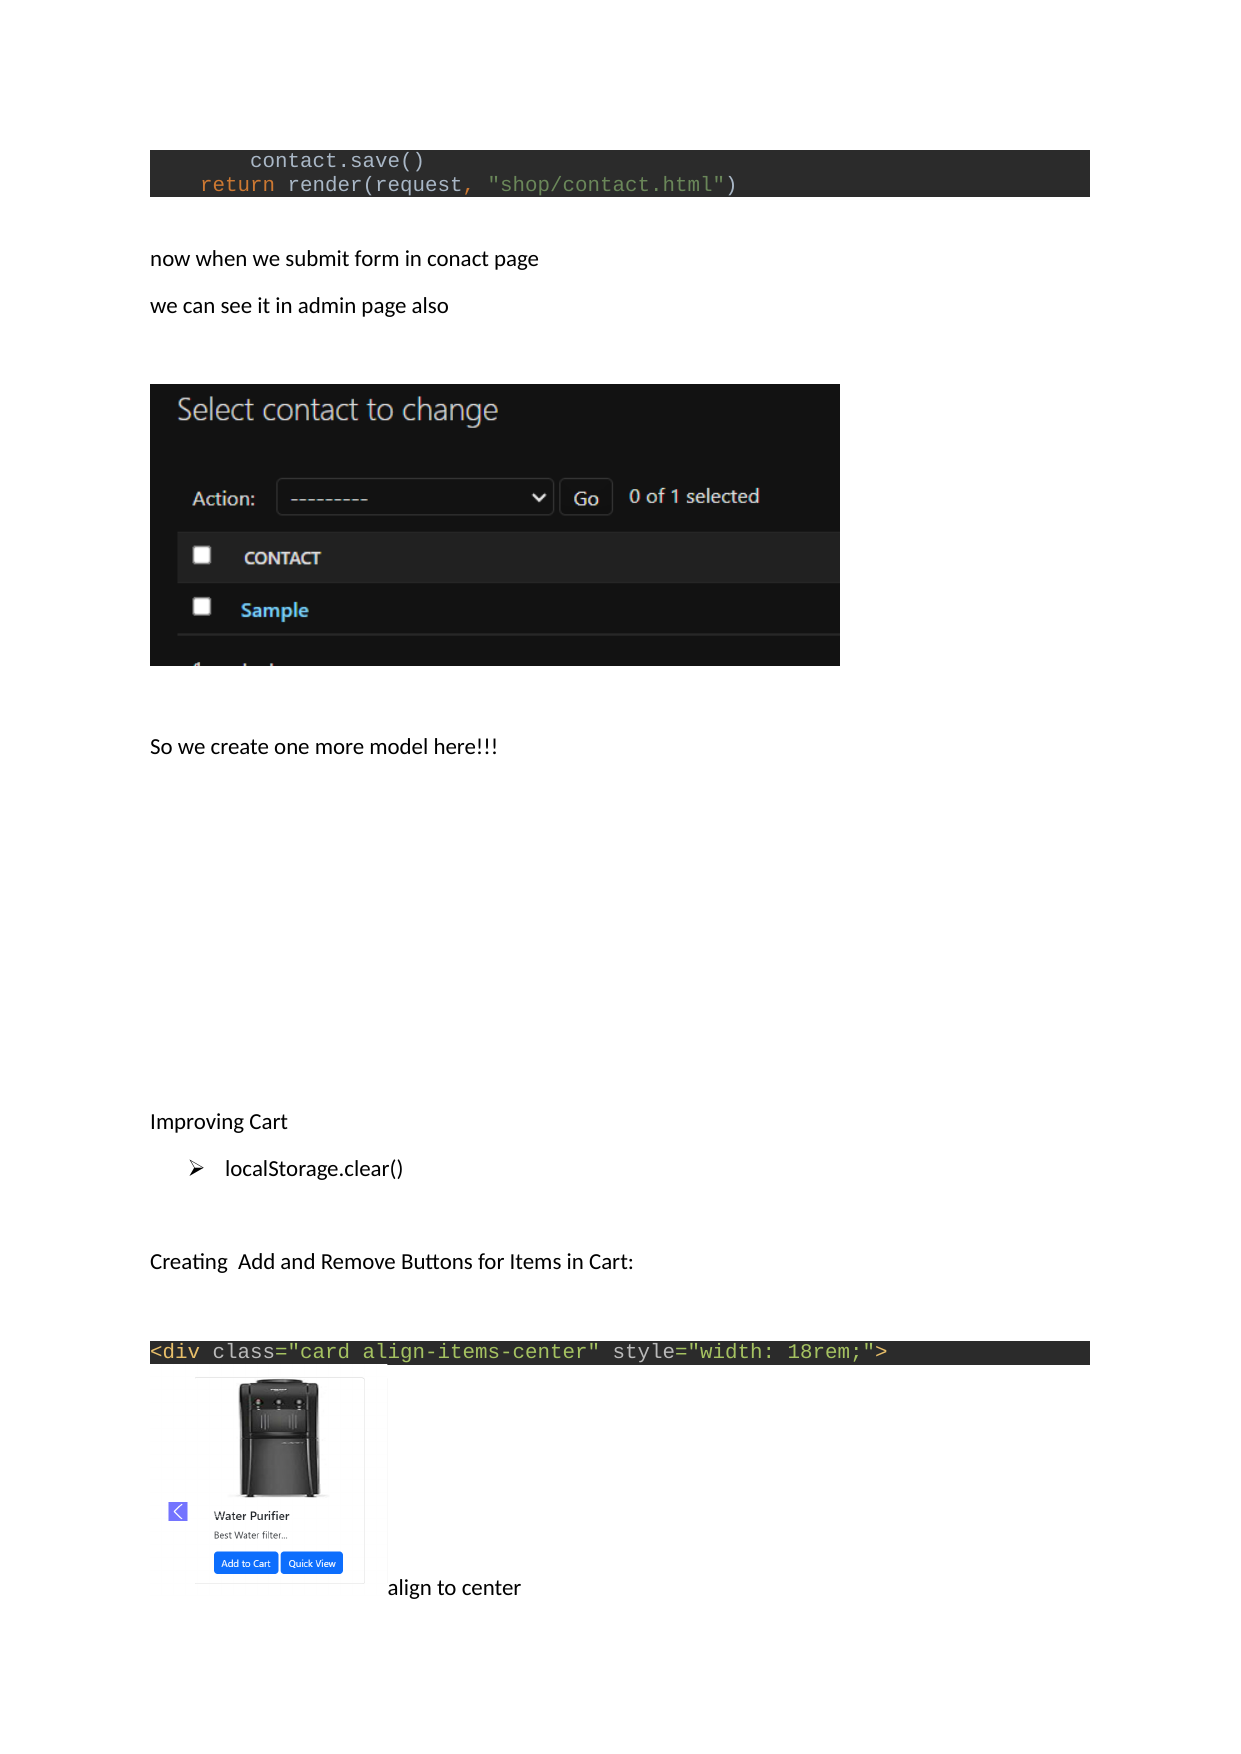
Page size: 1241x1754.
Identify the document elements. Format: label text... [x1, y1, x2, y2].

text Improving Cart [150, 1107, 1090, 1135]
list localStorage.clear() [187, 1154, 1090, 1182]
text So we create one more model here!!! [150, 732, 1090, 760]
text now when we submit form in conact page [150, 244, 1090, 272]
picture [150, 1364, 388, 1596]
text align to center [150, 1365, 1090, 1601]
text Creating Add and Remove Buttons for Items in Cart: [150, 1247, 1090, 1275]
text we can see it in admin page also [150, 291, 1090, 319]
text <div class="card align-items-center" style="width: 18rem;"> [150, 1341, 1090, 1365]
picture [150, 384, 840, 666]
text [150, 150, 1090, 197]
